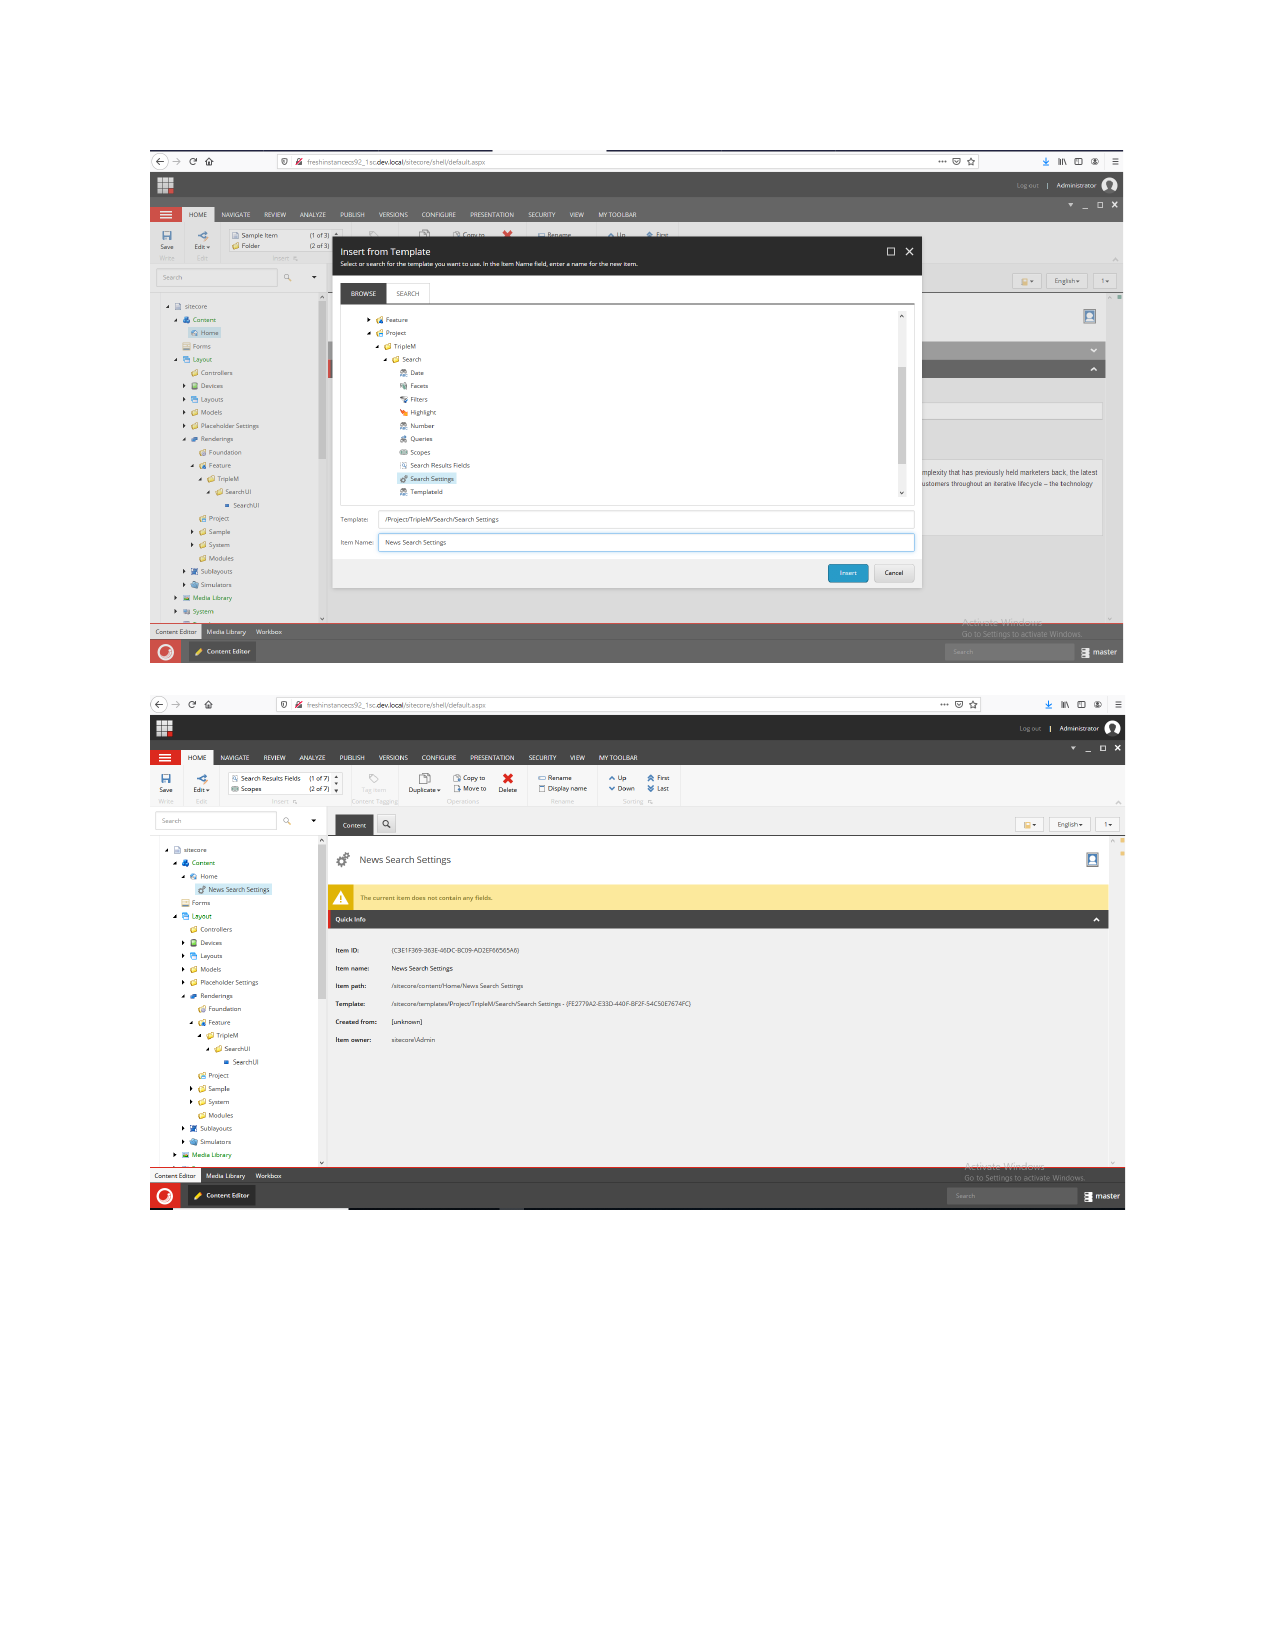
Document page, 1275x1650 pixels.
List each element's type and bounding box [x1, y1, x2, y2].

picture [150, 150, 1124, 663]
picture [150, 695, 1125, 1210]
